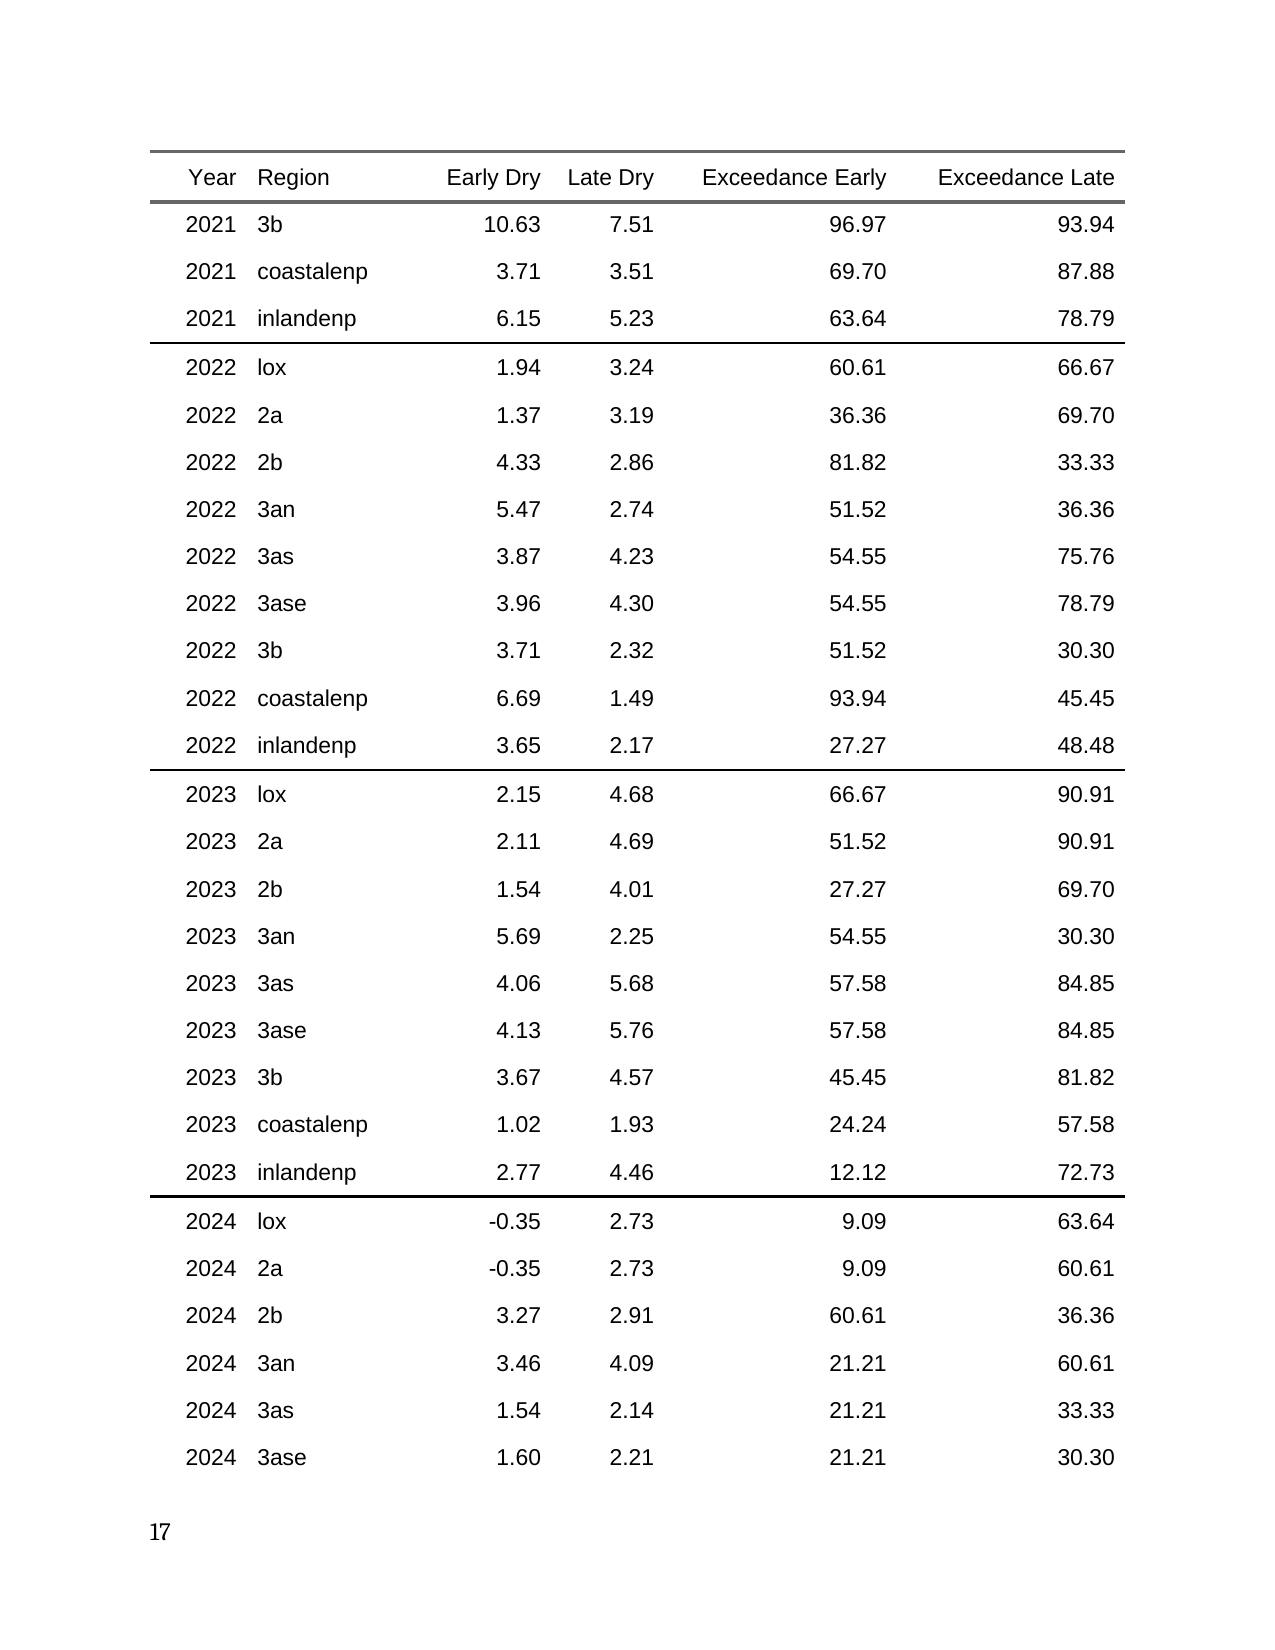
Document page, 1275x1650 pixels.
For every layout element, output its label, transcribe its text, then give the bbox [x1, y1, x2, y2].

table_cell 2024 [150, 1434, 247, 1481]
table_cell 4.30 [551, 580, 664, 627]
table_cell 2.15 [424, 771, 551, 818]
table_cell 2023 [150, 1054, 247, 1101]
table_cell 57.58 [664, 960, 897, 1007]
table_cell 4.69 [551, 818, 664, 865]
table_cell 75.76 [897, 533, 1125, 580]
table_cell 93.94 [897, 204, 1125, 247]
table_cell inlandenp [247, 721, 424, 769]
table_cell 2a [247, 818, 424, 865]
table_cell 57.58 [897, 1101, 1125, 1148]
table_cell 3.27 [424, 1292, 551, 1339]
table_cell 6.15 [424, 295, 551, 342]
table_cell 2023 [150, 912, 247, 959]
table_cell 1.93 [551, 1101, 664, 1148]
table_cell 3.71 [424, 627, 551, 674]
table_cell 2022 [150, 533, 247, 580]
table_cell 30.30 [897, 912, 1125, 959]
table_cell 66.67 [664, 771, 897, 818]
table_cell 93.94 [664, 674, 897, 721]
table_header Year [150, 153, 247, 200]
table_cell 66.67 [897, 344, 1125, 391]
table_cell coastalenp [247, 674, 424, 721]
table_cell 81.82 [897, 1054, 1125, 1101]
table_cell 1.37 [424, 391, 551, 438]
table_cell inlandenp [247, 1148, 424, 1195]
table_cell 60.61 [897, 1245, 1125, 1292]
table_cell 4.06 [424, 960, 551, 1007]
table_cell 45.45 [664, 1054, 897, 1101]
table_cell 69.70 [664, 248, 897, 295]
table_cell 3b [247, 204, 424, 247]
table_cell 3.19 [551, 391, 664, 438]
table_cell 2a [247, 1245, 424, 1292]
table_cell 2.14 [551, 1386, 664, 1433]
table_cell 2b [247, 865, 424, 912]
table_cell 21.21 [664, 1386, 897, 1433]
table_cell 30.30 [897, 627, 1125, 674]
table_cell 1.54 [424, 865, 551, 912]
table_cell 2022 [150, 674, 247, 721]
table_cell 3.51 [551, 248, 664, 295]
table_cell 10.63 [424, 204, 551, 247]
table_cell 2.25 [551, 912, 664, 959]
table_cell 2a [247, 391, 424, 438]
table_cell 90.91 [897, 818, 1125, 865]
table_cell 1.60 [424, 1434, 551, 1481]
table_cell 87.88 [897, 248, 1125, 295]
table_cell 69.70 [897, 391, 1125, 438]
table_cell 2.21 [551, 1434, 664, 1481]
table_header Exceedance Early [664, 153, 897, 200]
table_cell 51.52 [664, 818, 897, 865]
table_cell 1.54 [424, 1386, 551, 1433]
table_cell 9.09 [664, 1198, 897, 1245]
table_cell 2.77 [424, 1148, 551, 1195]
table_cell 27.27 [664, 721, 897, 769]
table_cell 1.94 [424, 344, 551, 391]
table_cell 57.58 [664, 1007, 897, 1054]
table_cell 2023 [150, 771, 247, 818]
table_cell 2024 [150, 1245, 247, 1292]
table_cell 6.69 [424, 674, 551, 721]
table_cell 4.09 [551, 1339, 664, 1386]
table_cell 21.21 [664, 1434, 897, 1481]
table_cell 2022 [150, 438, 247, 486]
table_cell 36.36 [664, 391, 897, 438]
table_cell 63.64 [897, 1198, 1125, 1245]
table_cell 5.47 [424, 486, 551, 533]
table_cell 3as [247, 960, 424, 1007]
table_cell 4.33 [424, 438, 551, 486]
table_cell 3ase [247, 580, 424, 627]
table_cell 2023 [150, 1101, 247, 1148]
table_cell 2.11 [424, 818, 551, 865]
table_cell 4.13 [424, 1007, 551, 1054]
table_cell lox [247, 771, 424, 818]
table_cell 72.73 [897, 1148, 1125, 1195]
table_cell 2022 [150, 391, 247, 438]
table_cell 51.52 [664, 627, 897, 674]
table_cell 78.79 [897, 580, 1125, 627]
table_header Region [247, 153, 424, 200]
table_cell 2023 [150, 1007, 247, 1054]
table_cell 2.86 [551, 438, 664, 486]
table_cell 4.68 [551, 771, 664, 818]
table_cell 78.79 [897, 295, 1125, 342]
table_cell 33.33 [897, 1386, 1125, 1433]
table_cell 30.30 [897, 1434, 1125, 1481]
table_cell 9.09 [664, 1245, 897, 1292]
table_cell 2.73 [551, 1198, 664, 1245]
table_cell 3.65 [424, 721, 551, 769]
table_cell 27.27 [664, 865, 897, 912]
table_cell lox [247, 1198, 424, 1245]
table_cell 2024 [150, 1292, 247, 1339]
table_cell 2022 [150, 627, 247, 674]
table_cell 63.64 [664, 295, 897, 342]
table_cell 81.82 [664, 438, 897, 486]
table_cell -0.35 [424, 1198, 551, 1245]
table_header Exceedance Late [897, 153, 1125, 200]
table_cell 2022 [150, 721, 247, 769]
table_cell 45.45 [897, 674, 1125, 721]
table_cell 54.55 [664, 912, 897, 959]
table_cell 5.76 [551, 1007, 664, 1054]
table_cell 3.87 [424, 533, 551, 580]
table_cell 2.32 [551, 627, 664, 674]
table_cell 3an [247, 912, 424, 959]
table_cell 54.55 [664, 580, 897, 627]
table_cell 5.23 [551, 295, 664, 342]
table_cell coastalenp [247, 1101, 424, 1148]
table_cell 2b [247, 438, 424, 486]
table_cell 7.51 [551, 204, 664, 247]
table_cell 3as [247, 1386, 424, 1433]
table_cell 2022 [150, 580, 247, 627]
table_cell 3.96 [424, 580, 551, 627]
table_cell 36.36 [897, 486, 1125, 533]
table_cell 2024 [150, 1339, 247, 1386]
table_cell 2021 [150, 295, 247, 342]
table_header Early Dry [424, 153, 551, 200]
table_cell 2021 [150, 204, 247, 247]
table_cell 3.67 [424, 1054, 551, 1101]
table_cell 5.69 [424, 912, 551, 959]
table_cell 2023 [150, 1148, 247, 1195]
table_cell 84.85 [897, 960, 1125, 1007]
table_cell 69.70 [897, 865, 1125, 912]
table_cell 2.17 [551, 721, 664, 769]
table_cell 1.49 [551, 674, 664, 721]
table_cell 2024 [150, 1198, 247, 1245]
table_cell inlandenp [247, 295, 424, 342]
table_cell 60.61 [664, 344, 897, 391]
table_cell 96.97 [664, 204, 897, 247]
table_cell 2022 [150, 344, 247, 391]
table_cell 3.24 [551, 344, 664, 391]
table_cell 21.21 [664, 1339, 897, 1386]
table_cell 4.23 [551, 533, 664, 580]
table_cell -0.35 [424, 1245, 551, 1292]
table_cell 2.91 [551, 1292, 664, 1339]
table_cell 5.68 [551, 960, 664, 1007]
table_cell 2022 [150, 486, 247, 533]
table_cell 3.46 [424, 1339, 551, 1386]
table_cell coastalenp [247, 248, 424, 295]
table_cell 48.48 [897, 721, 1125, 769]
table_cell 2.74 [551, 486, 664, 533]
table_cell 4.57 [551, 1054, 664, 1101]
table_cell 2023 [150, 865, 247, 912]
table_cell 60.61 [664, 1292, 897, 1339]
table_cell 3ase [247, 1434, 424, 1481]
table_cell 84.85 [897, 1007, 1125, 1054]
table_cell 3an [247, 1339, 424, 1386]
table_cell 2024 [150, 1386, 247, 1433]
table_cell 4.46 [551, 1148, 664, 1195]
table_cell lox [247, 344, 424, 391]
table_cell 24.24 [664, 1101, 897, 1148]
table_cell 2021 [150, 248, 247, 295]
table_cell 90.91 [897, 771, 1125, 818]
table_cell 3as [247, 533, 424, 580]
table_cell 1.02 [424, 1101, 551, 1148]
table_cell 2023 [150, 960, 247, 1007]
table_cell 51.52 [664, 486, 897, 533]
table_cell 3an [247, 486, 424, 533]
table_cell 36.36 [897, 1292, 1125, 1339]
table_cell 54.55 [664, 533, 897, 580]
table_cell 3b [247, 1054, 424, 1101]
table_cell 3.71 [424, 248, 551, 295]
table_cell 33.33 [897, 438, 1125, 486]
table_cell 2023 [150, 818, 247, 865]
table_cell 2.73 [551, 1245, 664, 1292]
table_header Late Dry [551, 153, 664, 200]
table_cell 2b [247, 1292, 424, 1339]
table_cell 3b [247, 627, 424, 674]
table_cell 3ase [247, 1007, 424, 1054]
table_cell 60.61 [897, 1339, 1125, 1386]
table_cell 4.01 [551, 865, 664, 912]
table_cell 12.12 [664, 1148, 897, 1195]
